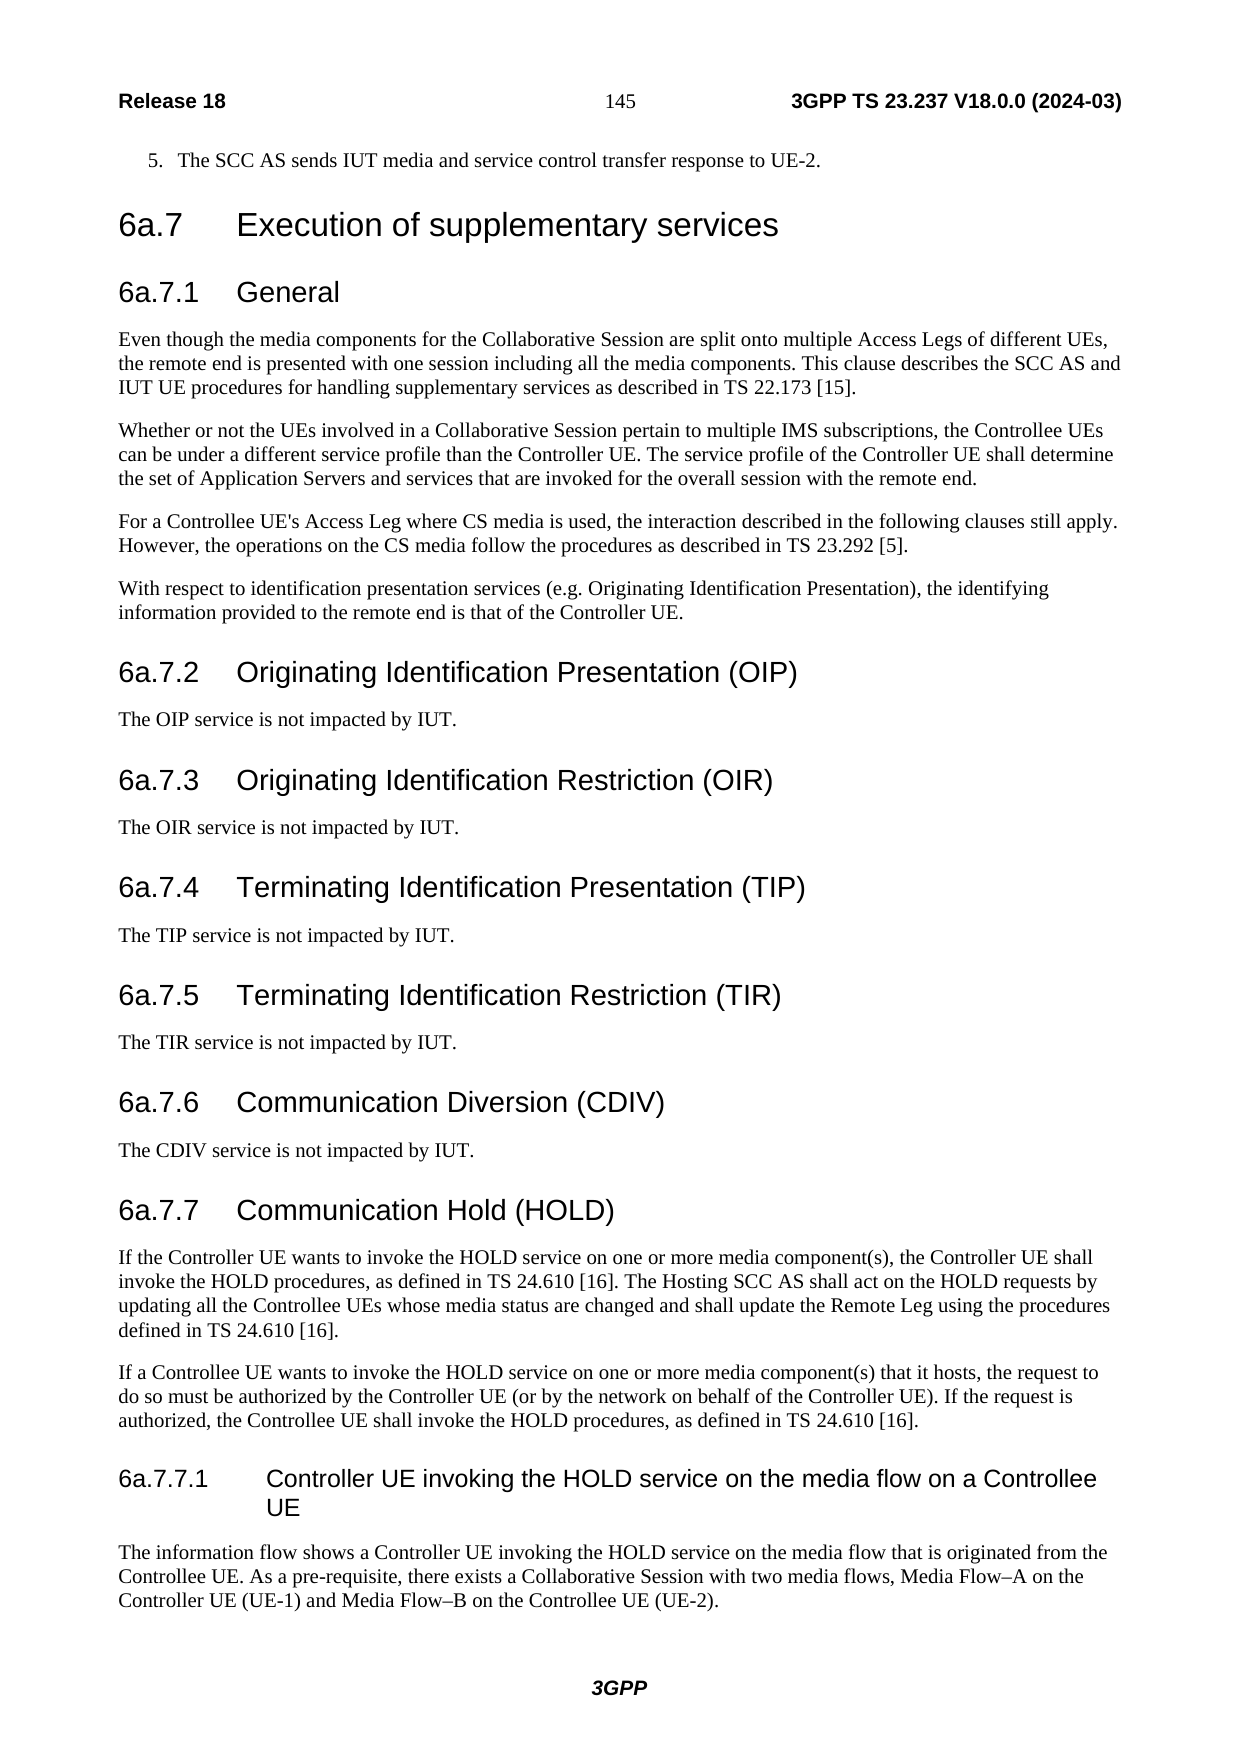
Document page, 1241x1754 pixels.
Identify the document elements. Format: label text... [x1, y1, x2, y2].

subtitle 6a.7.5 Terminating Identification Restriction (TIR) [118, 978, 1122, 1011]
subtitle 6a.7.2 Originating Identification Presentation (OIP) [118, 655, 1122, 688]
subtitle 6a.7.4 Terminating Identification Presentation (TIP) [118, 870, 1122, 904]
text For a Controllee UE's Access Leg where CS media is used, the interaction described in the following clauses still apply. However, the operations on the CS media follow the procedures as described in TS 23.292 [5]. [118, 509, 1122, 557]
text The OIP service is not impacted by IUT. [118, 707, 1122, 731]
text If the Controller UE wants to invoke the HOLD service on one or more media component(s), the Controller UE shall invoke the HOLD procedures, as defined in TS 24.610 [16]. The Hosting SCC AS shall act on the HOLD requests by updating all the Controllee UEs whose media status are changed and shall update the Remote Leg using the procedures defined in TS 24.610 [16]. [118, 1245, 1122, 1342]
text Even though the media components for the Collaborative Session are split onto multiple Access Legs of different UEs, the remote end is presented with one session including all the media components. This clause describes the SCC AS and IUT UE procedures for handling supplementary services as described in TS 22.173 [15]. [118, 327, 1122, 399]
subtitle 6a.7.7 Communication Hold (HOLD) [118, 1193, 1122, 1227]
text The OIR service is not impacted by IUT. [118, 815, 1122, 839]
subtitle 6a.7.3 Originating Identification Restriction (OIR) [118, 763, 1122, 796]
text With respect to identification presentation services (e.g. Originating Identification Presentation), the identifying information provided to the remote end is that of the Controller UE. [118, 576, 1122, 624]
subtitle 6a.7.1 General [118, 274, 1122, 308]
subtitle 6a.7.6 Communication Diversion (CDIV) [118, 1085, 1122, 1119]
text The information flow shows a Controller UE invoking the HOLD service on the media flow that is originated from the Controllee UE. As a pre-requisite, there exists a Collaborative Session with two media flows, Media Flow–A on the Controller UE (UE-1) and Media Flow–B on the Controllee UE (UE-2). [118, 1540, 1122, 1612]
text The TIP service is not impacted by IUT. [118, 922, 1122, 947]
text 5. The SCC AS sends IUT media and service control transfer response to UE-2. [148, 147, 1122, 172]
text The TIR service is not impacted by IUT. [118, 1030, 1122, 1054]
text If a Controllee UE wants to invoke the HOLD service on one or more media component(s) that it hosts, the request to do so must be authorized by the Controller UE (or by the network on behalf of the Controller UE). If the request is authorized, the Controllee UE shall invoke the HOLD procedures, as defined in TS 24.610 [16]. [118, 1360, 1122, 1432]
subtitle 6a.7.7.1 Controller UE invoking the HOLD service on the media flow on a Controllee UE [118, 1464, 1122, 1521]
text The CDIV service is not impacted by IUT. [118, 1138, 1122, 1162]
text Whether or not the UEs involved in a Collaborative Session pertain to multiple IMS subscriptions, the Controllee UEs can be under a different service profile than the Controller UE. The service profile of the Controller UE shall determine the set of Application Servers and services that are invoked for the overall session with the remote end. [118, 418, 1122, 490]
subtitle 6a.7 Execution of supplementary services [118, 205, 1122, 243]
